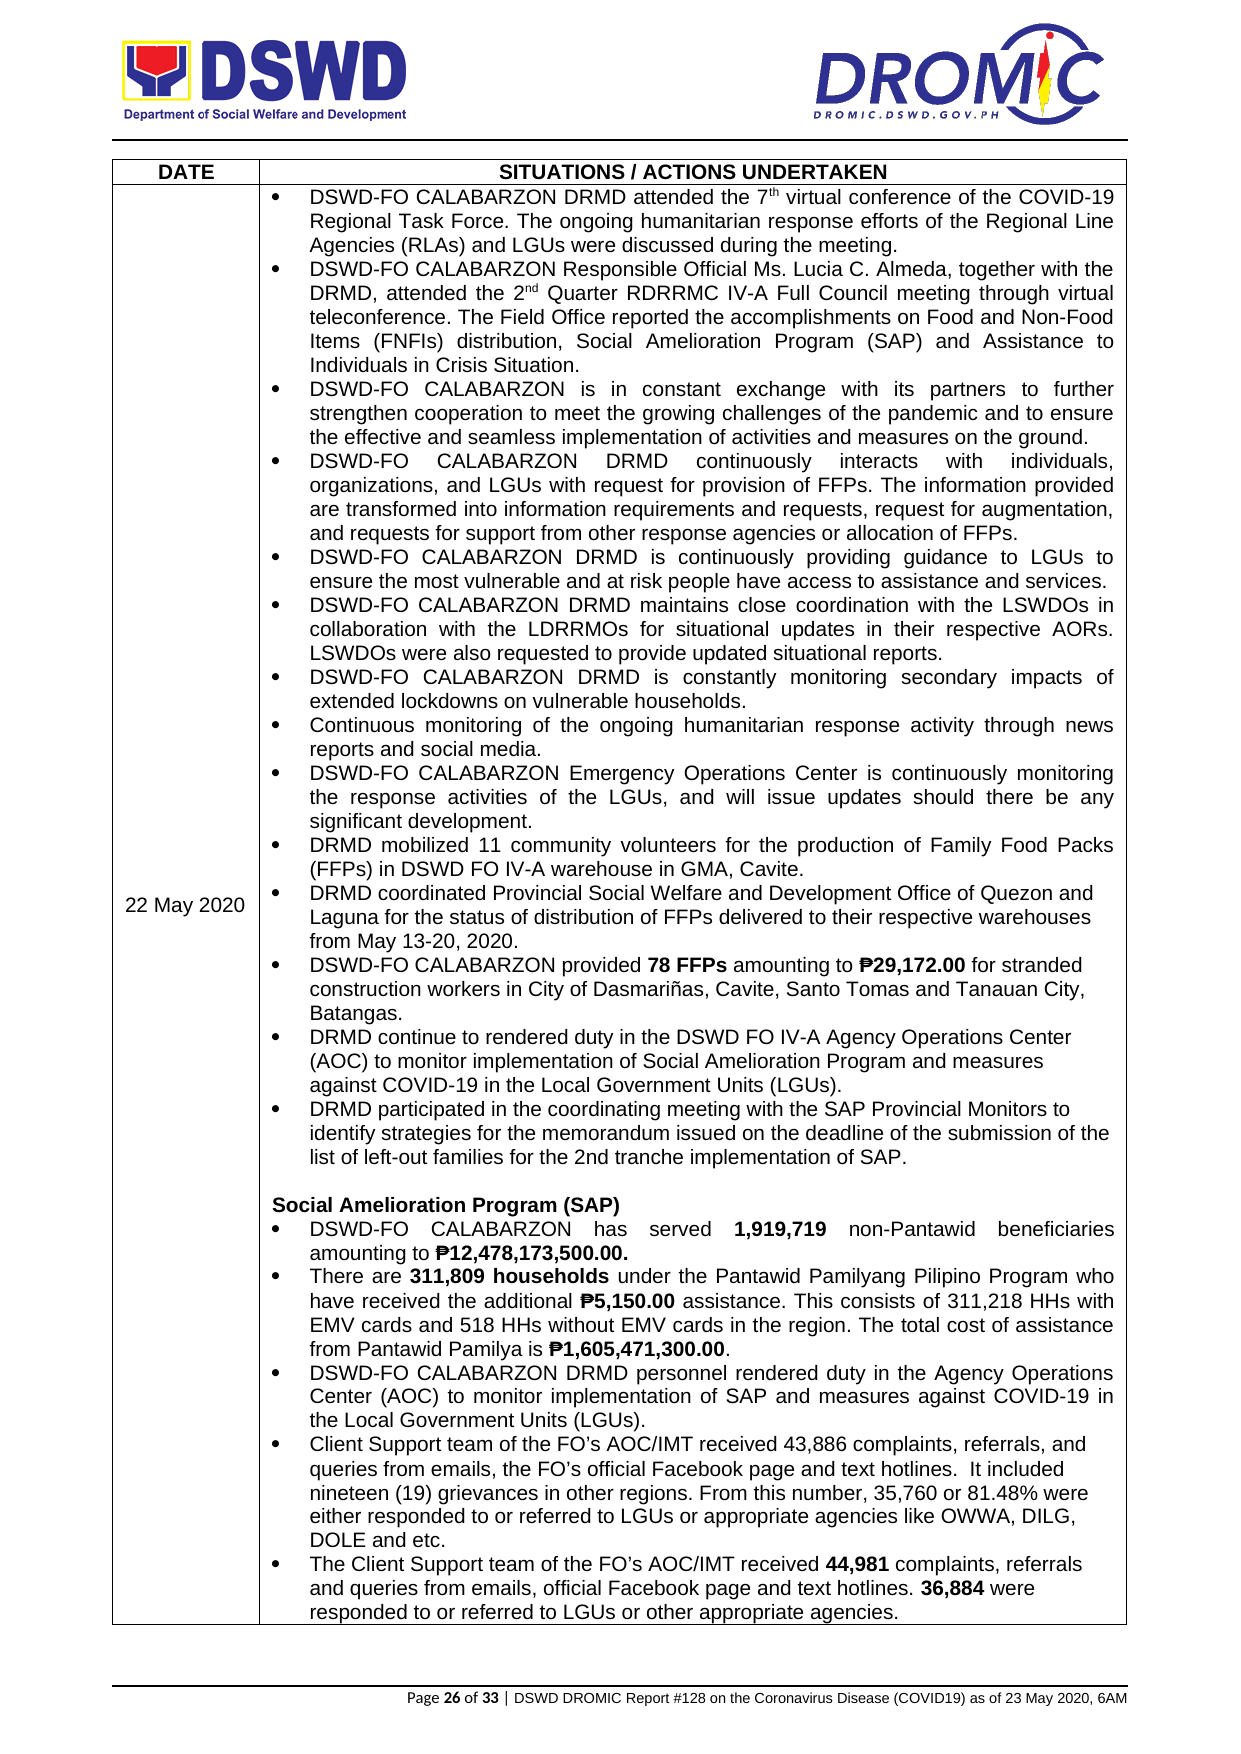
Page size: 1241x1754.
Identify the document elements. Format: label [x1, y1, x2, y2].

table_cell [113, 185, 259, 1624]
picture [781, 23, 1133, 125]
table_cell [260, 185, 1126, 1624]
picture [112, 37, 417, 125]
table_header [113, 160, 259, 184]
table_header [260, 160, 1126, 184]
